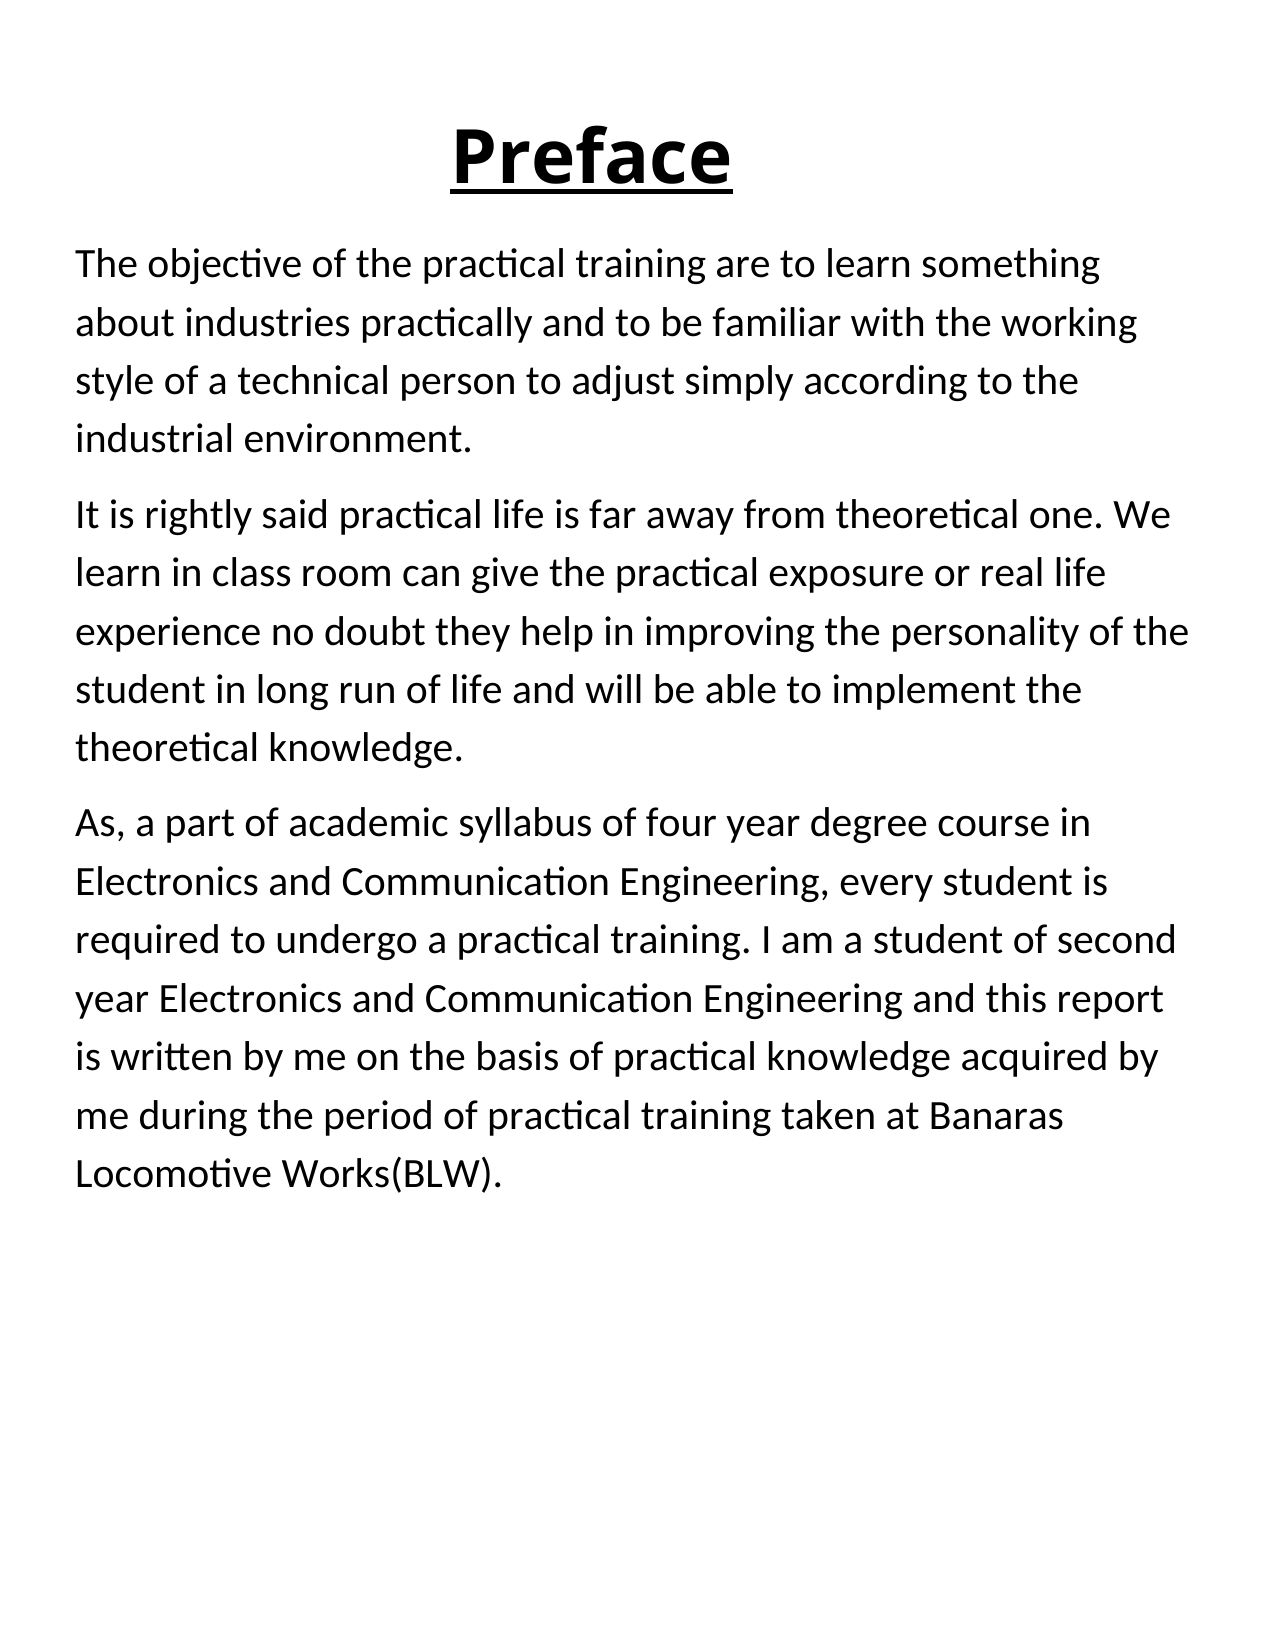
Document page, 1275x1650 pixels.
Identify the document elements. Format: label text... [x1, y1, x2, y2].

text Preface [375, 103, 1200, 205]
text As, a part of academic syllabus of four year degree course in Electronics and Communication Engineering, every student is required to undergo a practical training. I am a student of second year Electronics and Communication Engineering and this report is written by me on the basis of practical knowledge acquired by me during the period of practical training taken at Banaras Locomotive Works(BLW). [75, 796, 1200, 1198]
text It is rightly said practical life is far away from theoretical one. We learn in class room can give the practical exposure or real life experience no doubt they help in improving the personality of the student in long run of life and will be able to implement the theoretical knowledge. [75, 488, 1200, 772]
text The objective of the practical training are to learn something about industries practically and to be familiar with the working style of a technical person to adjust simply according to the industrial environment. [75, 237, 1200, 463]
